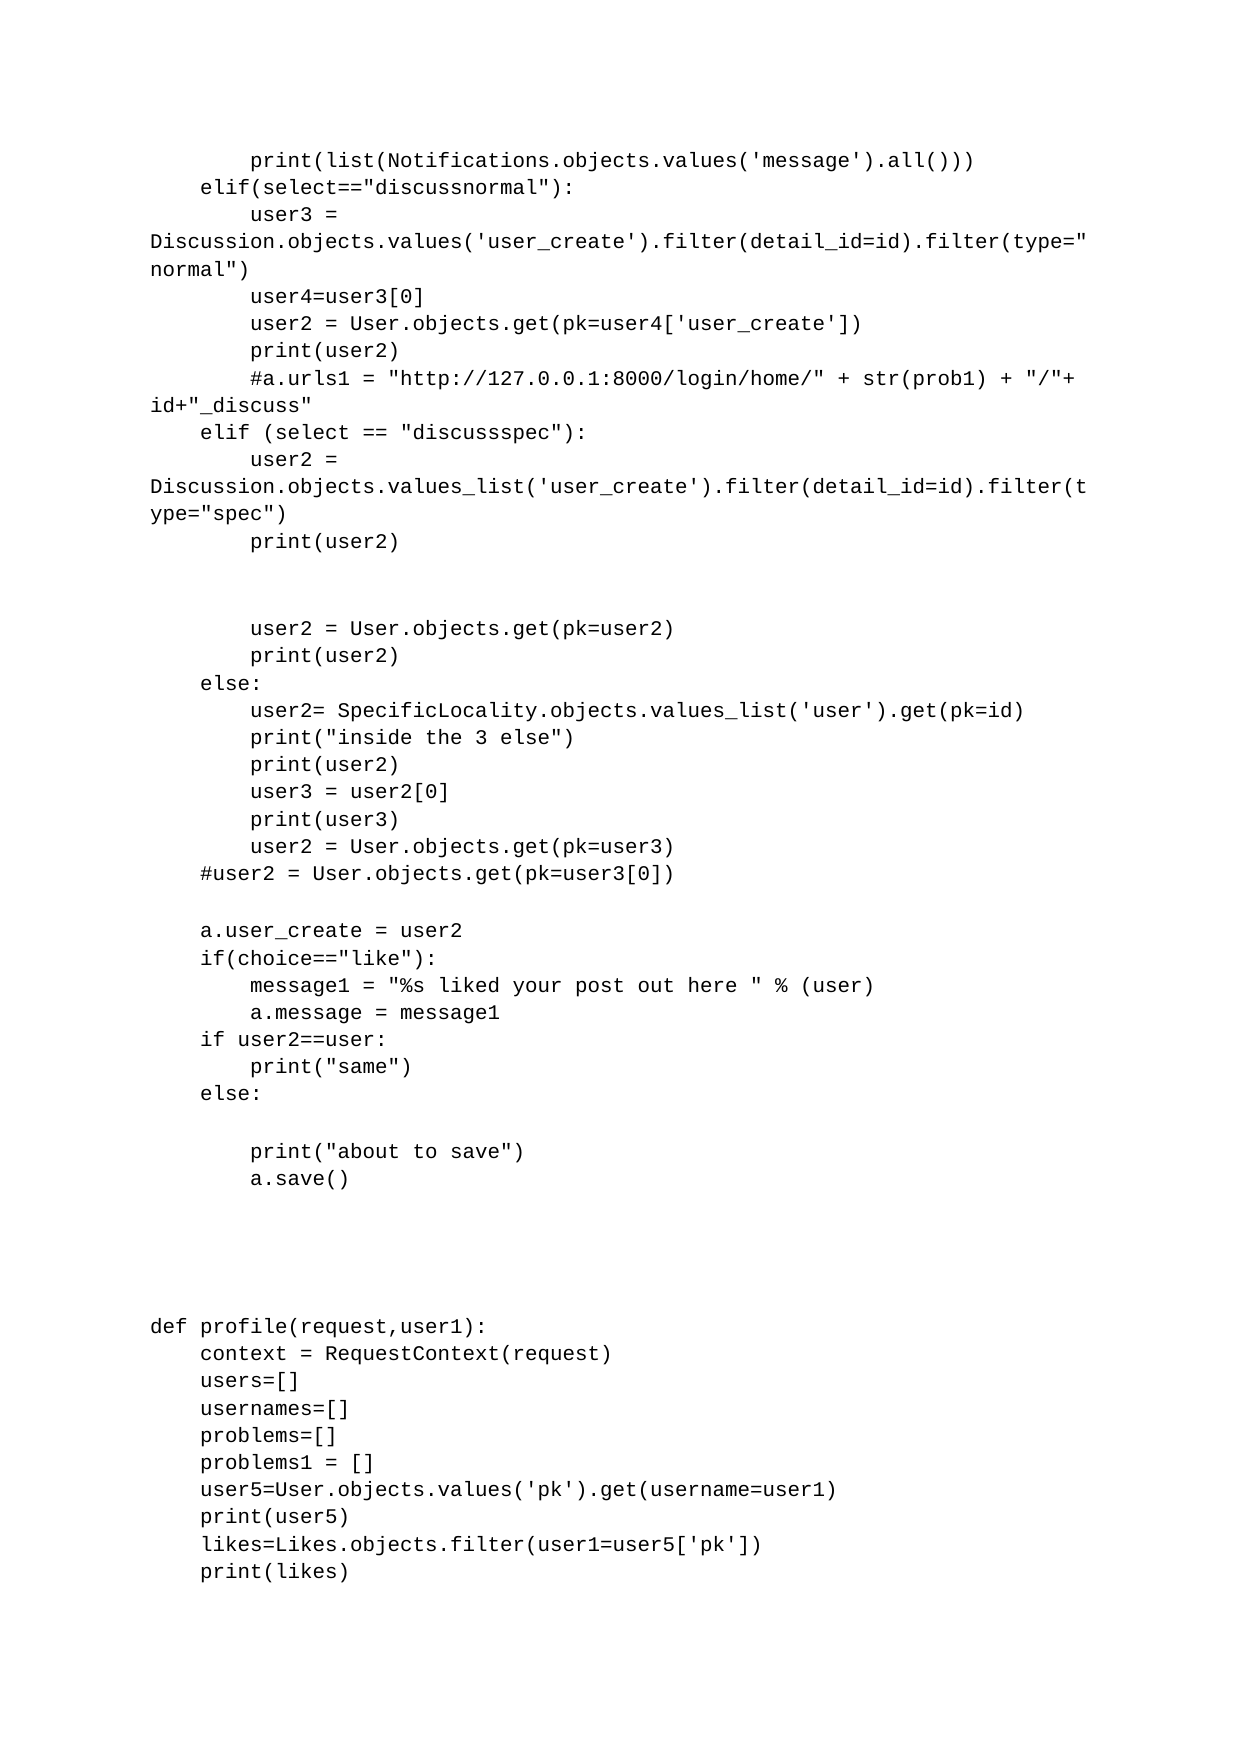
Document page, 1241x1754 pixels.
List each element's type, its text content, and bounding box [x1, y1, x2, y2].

text a.message = message1 [150, 1002, 1090, 1026]
text print(user2) [150, 754, 1090, 778]
text user3 = user2[0] [150, 781, 1090, 805]
text users=[] [150, 1370, 1090, 1394]
text user2 = Discussion.objects.values_list('user_create').filter(detail_id=id).filter(type="spec") [150, 449, 1090, 527]
text user5=User.objects.values('pk').get(username=user1) [150, 1479, 1090, 1503]
text else: [150, 673, 1090, 696]
text user4=user3[0] [150, 286, 1090, 309]
text context = RequestContext(request) [150, 1343, 1090, 1367]
text print(likes) [150, 1561, 1090, 1584]
text print("about to save") [150, 1141, 1090, 1164]
text if(choice=="like"): [150, 947, 1090, 971]
text likes=Likes.objects.filter(user1=user5['pk']) [150, 1533, 1090, 1557]
text print(user3) [150, 808, 1090, 832]
text if user2==user: [150, 1029, 1090, 1053]
text problems=[] [150, 1425, 1090, 1448]
text problems1 = [] [150, 1452, 1090, 1476]
text message1 = "%s liked your post out here " % (user) [150, 975, 1090, 998]
text else: [150, 1083, 1090, 1107]
text a.user_create = user2 [150, 920, 1090, 944]
text print(user2) [150, 645, 1090, 669]
text print("same") [150, 1056, 1090, 1080]
text user2 = User.objects.get(pk=user3) [150, 836, 1090, 859]
text usernames=[] [150, 1398, 1090, 1421]
text user2= SpecificLocality.objects.values_list('user').get(pk=id) [150, 700, 1090, 723]
text print(user2) [150, 531, 1090, 554]
text elif(select=="discussnormal"): [150, 177, 1090, 201]
text user2 = User.objects.get(pk=user2) [150, 618, 1090, 642]
text user2 = User.objects.get(pk=user4['user_create']) [150, 313, 1090, 337]
text #user2 = User.objects.get(pk=user3[0]) [150, 863, 1090, 887]
text print("inside the 3 else") [150, 727, 1090, 751]
text def profile(request,user1): [150, 1316, 1090, 1340]
text print(list(Notifications.objects.values('message').all())) [150, 150, 1090, 174]
text print(user2) [150, 340, 1090, 364]
text elif (select == "discussspec"): [150, 422, 1090, 446]
text user3 = Discussion.objects.values('user_create').filter(detail_id=id).filter(type="normal") [150, 204, 1090, 282]
text #a.urls1 = "http://127.0.0.1:8000/login/home/" + str(prob1) + "/"+ id+"_discuss" [150, 367, 1090, 418]
text print(user5) [150, 1506, 1090, 1530]
text a.save() [150, 1168, 1090, 1192]
